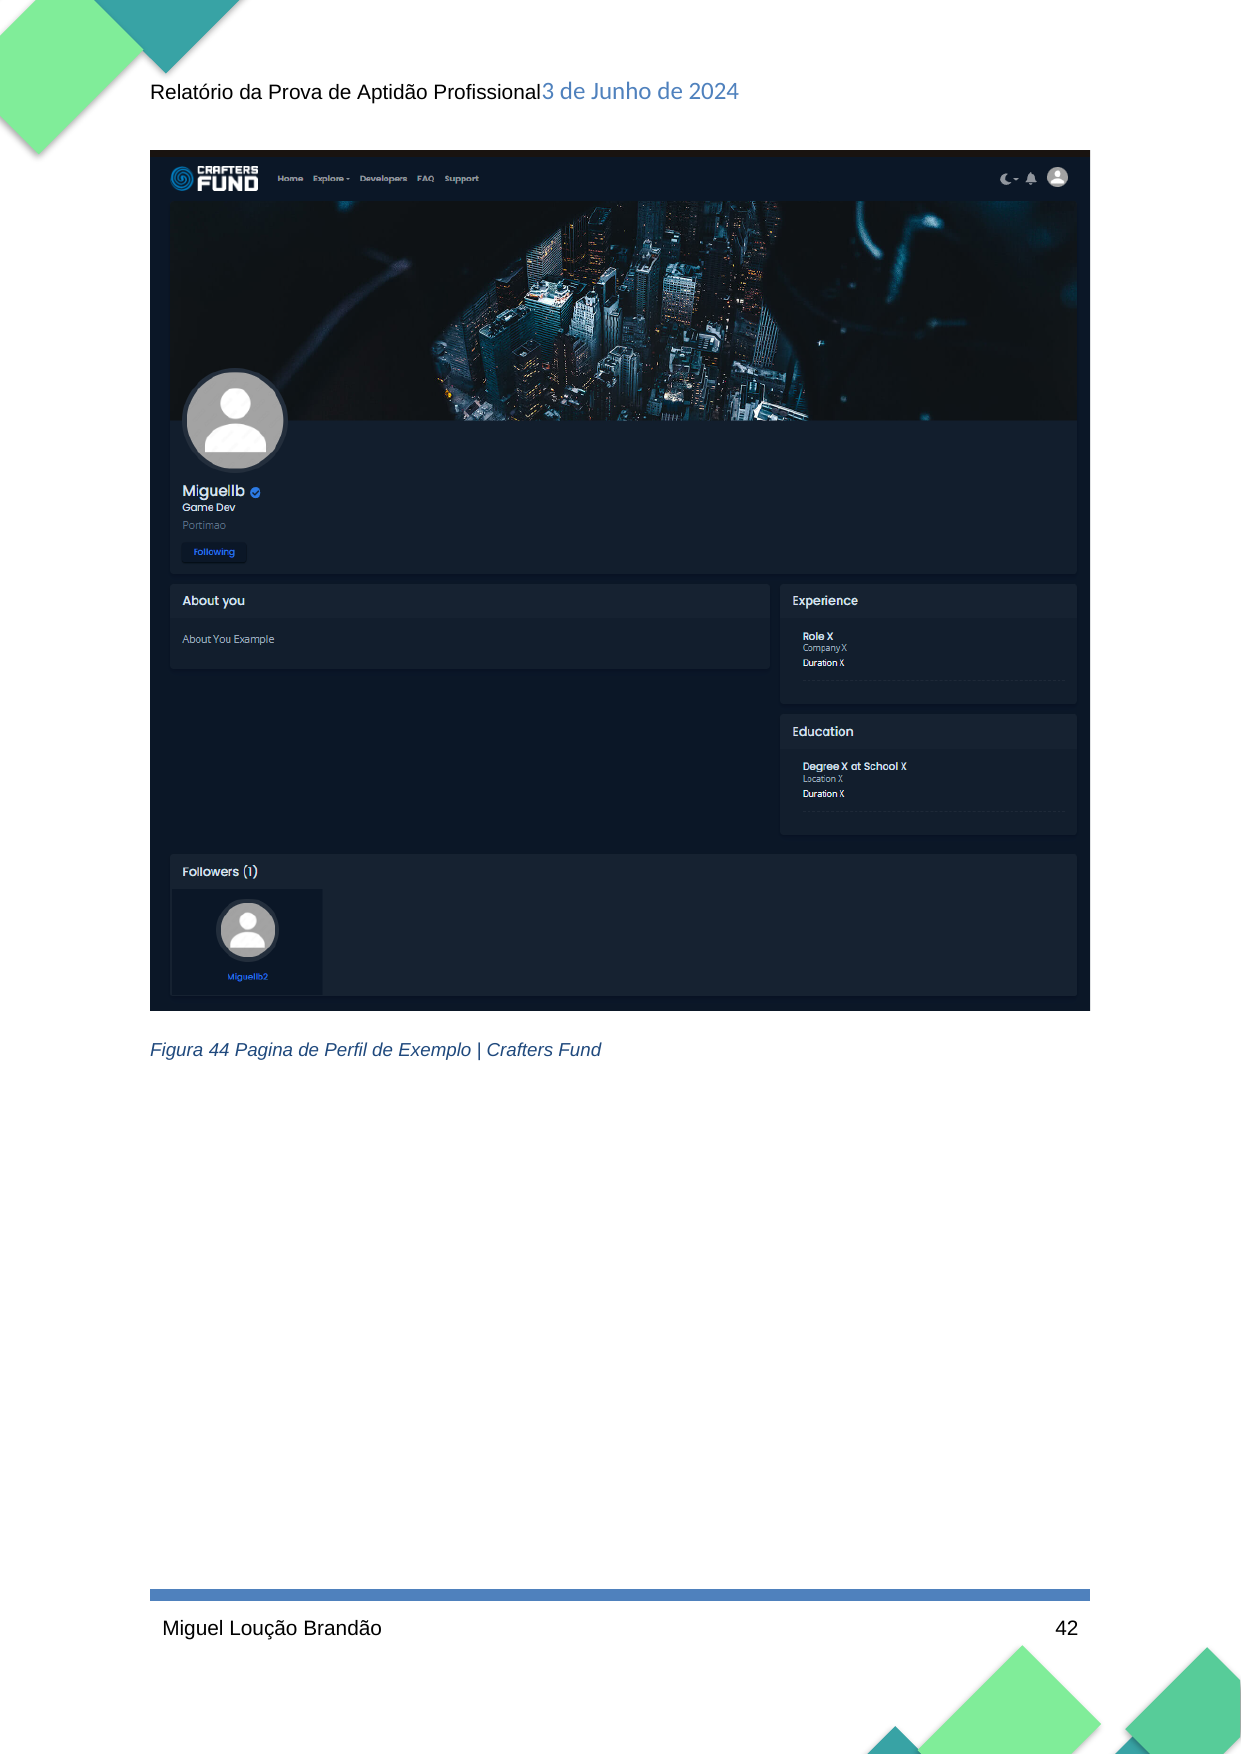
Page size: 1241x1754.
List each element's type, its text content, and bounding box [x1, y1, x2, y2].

picture [150, 150, 1091, 1011]
text Figura 44 Pagina de Perfil de Exemplo | Crafters Fund [150, 1039, 1090, 1061]
